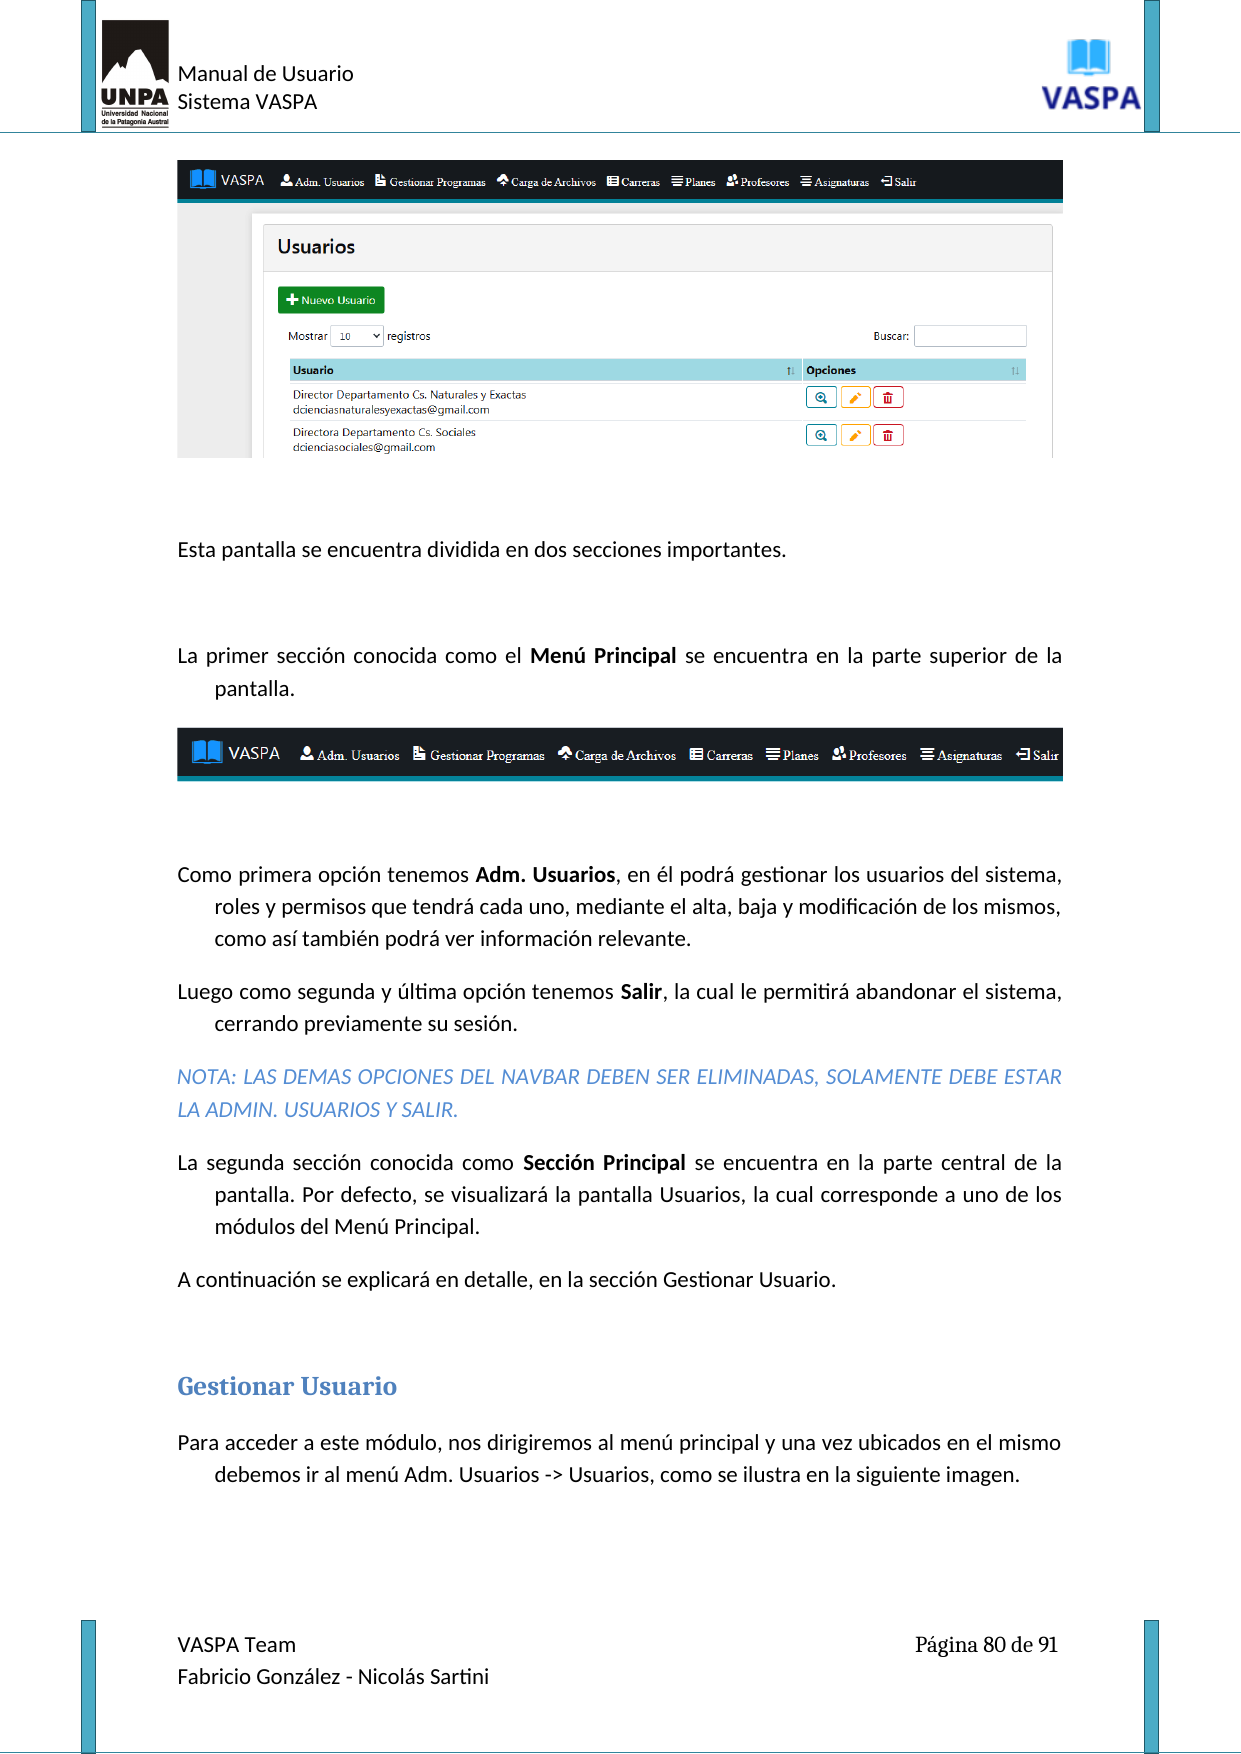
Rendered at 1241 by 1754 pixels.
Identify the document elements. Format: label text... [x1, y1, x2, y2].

picture [100, 18, 170, 129]
text A continuación se explicará en detalle, en la sección Gestionar Usuario. [177, 1265, 1063, 1293]
text La segunda sección conocida como Sección Principal se encuentra en la parte central de la pantalla. Por defecto, se visualizará la pantalla Usuarios, la cual corresponde a uno de los módulos del Menú Principal. [177, 1148, 1063, 1240]
text Luego como segunda y última opción tenemos Salir, la cual le permitirá abandonar el sistema, cerrando previamente su sesión. [177, 977, 1063, 1037]
text Para acceder a este módulo, nos dirigiremos al menú principal y una vez ubicados en el mismo debemos ir al menú Adm. Usuarios -> Usuarios, como se ilustra en la siguiente imagen. [177, 1428, 1063, 1488]
picture [177, 160, 1063, 458]
text La primer sección conocida como el Menú Principal se encuentra en la parte superior de la pantalla. [177, 642, 1063, 702]
text Como primera opción tenemos Adm. Usuarios, en él podrá gestionar los usuarios del sistema, roles y permisos que tendrá cada uno, mediante el alta, baja y modificación de los mismos, como así también podrá ver información relevante. [177, 860, 1063, 952]
text NOTA: LAS DEMAS OPCIONES DEL NAVBAR DEBEN SER ELIMINADAS, SOLAMENTE DEBE ESTAR LA ADMIN. USUARIOS Y SALIR. [177, 1062, 1063, 1123]
picture [177, 726, 1063, 782]
picture [1036, 19, 1146, 129]
text Esta pantalla se encuentra dividida en dos secciones importantes. [177, 536, 1063, 563]
text Gestionar Usuario [177, 1371, 1063, 1402]
